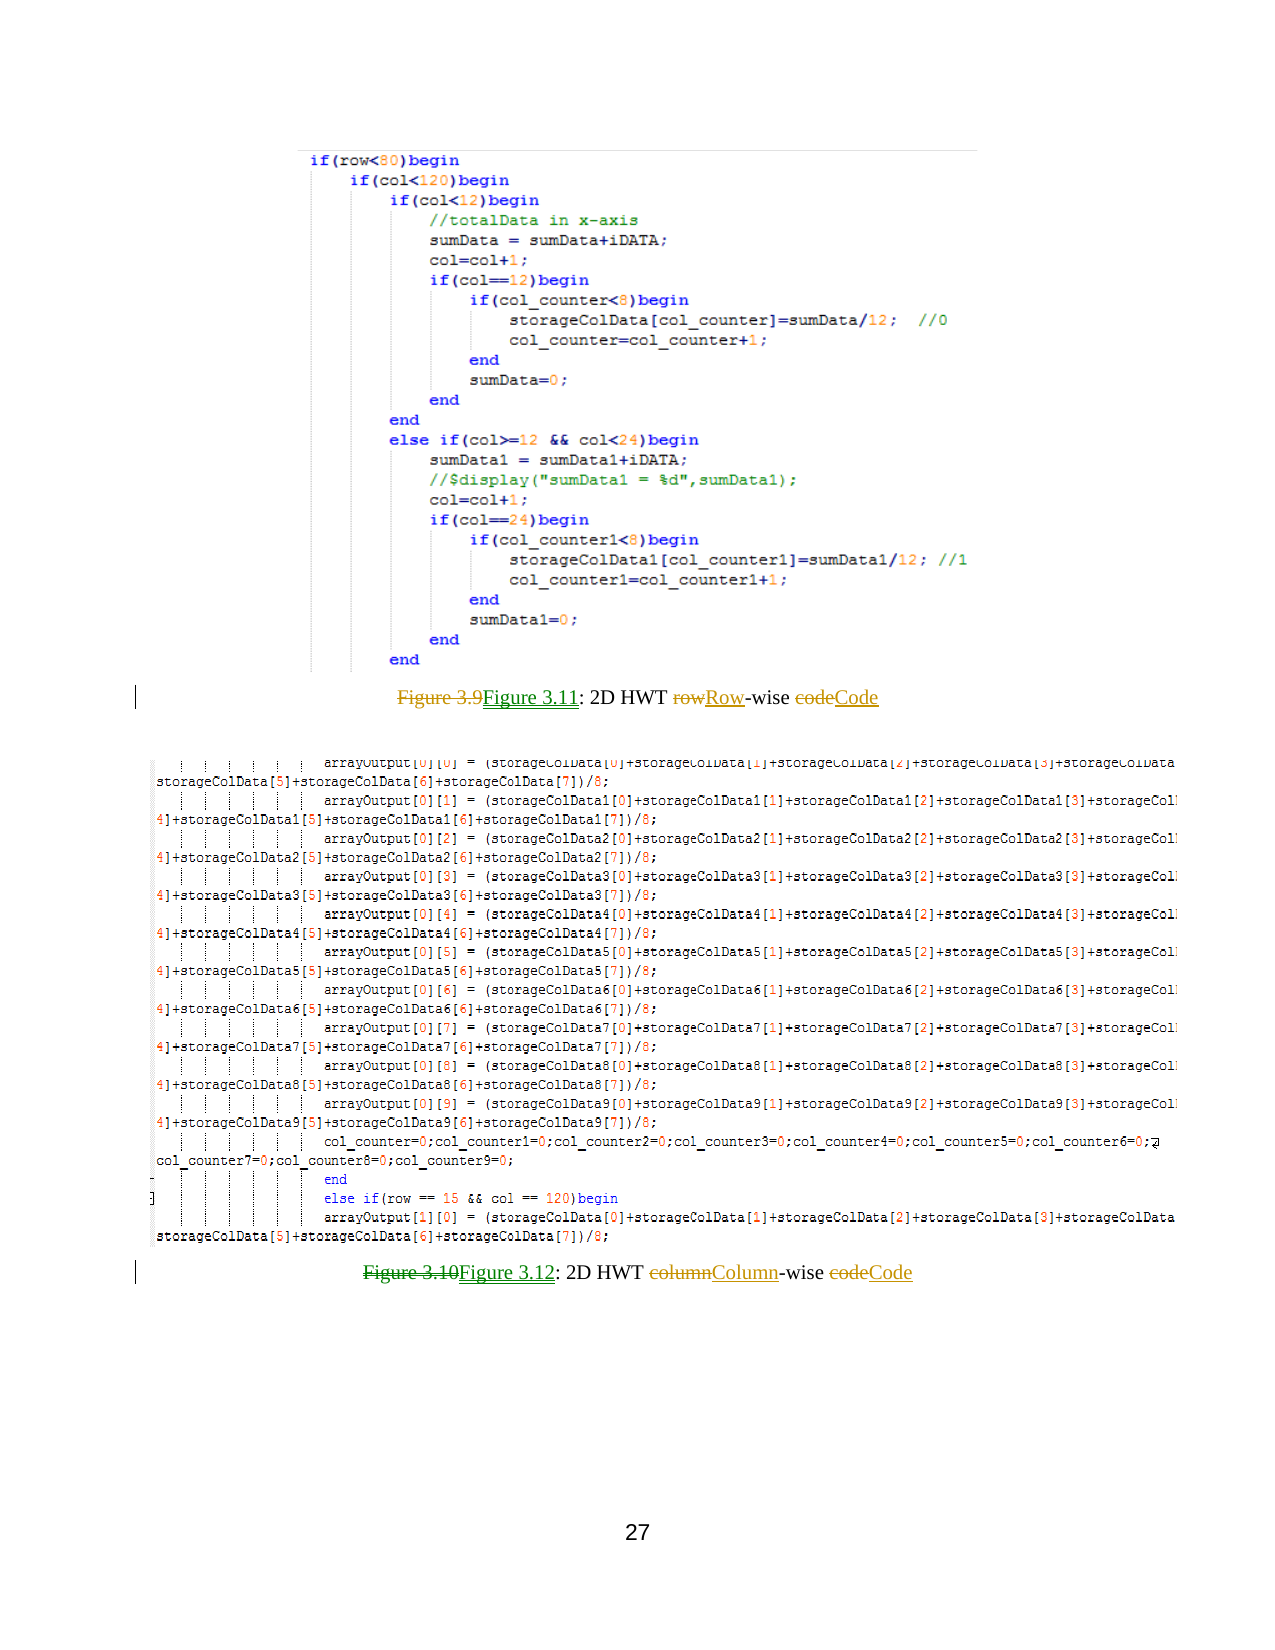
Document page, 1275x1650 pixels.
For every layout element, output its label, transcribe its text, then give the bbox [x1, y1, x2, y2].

picture [150, 760, 1177, 1247]
picture [297, 150, 978, 672]
text : 2D HWT -wise [150, 1260, 1125, 1284]
text : 2D HWT -wise [150, 685, 1125, 709]
